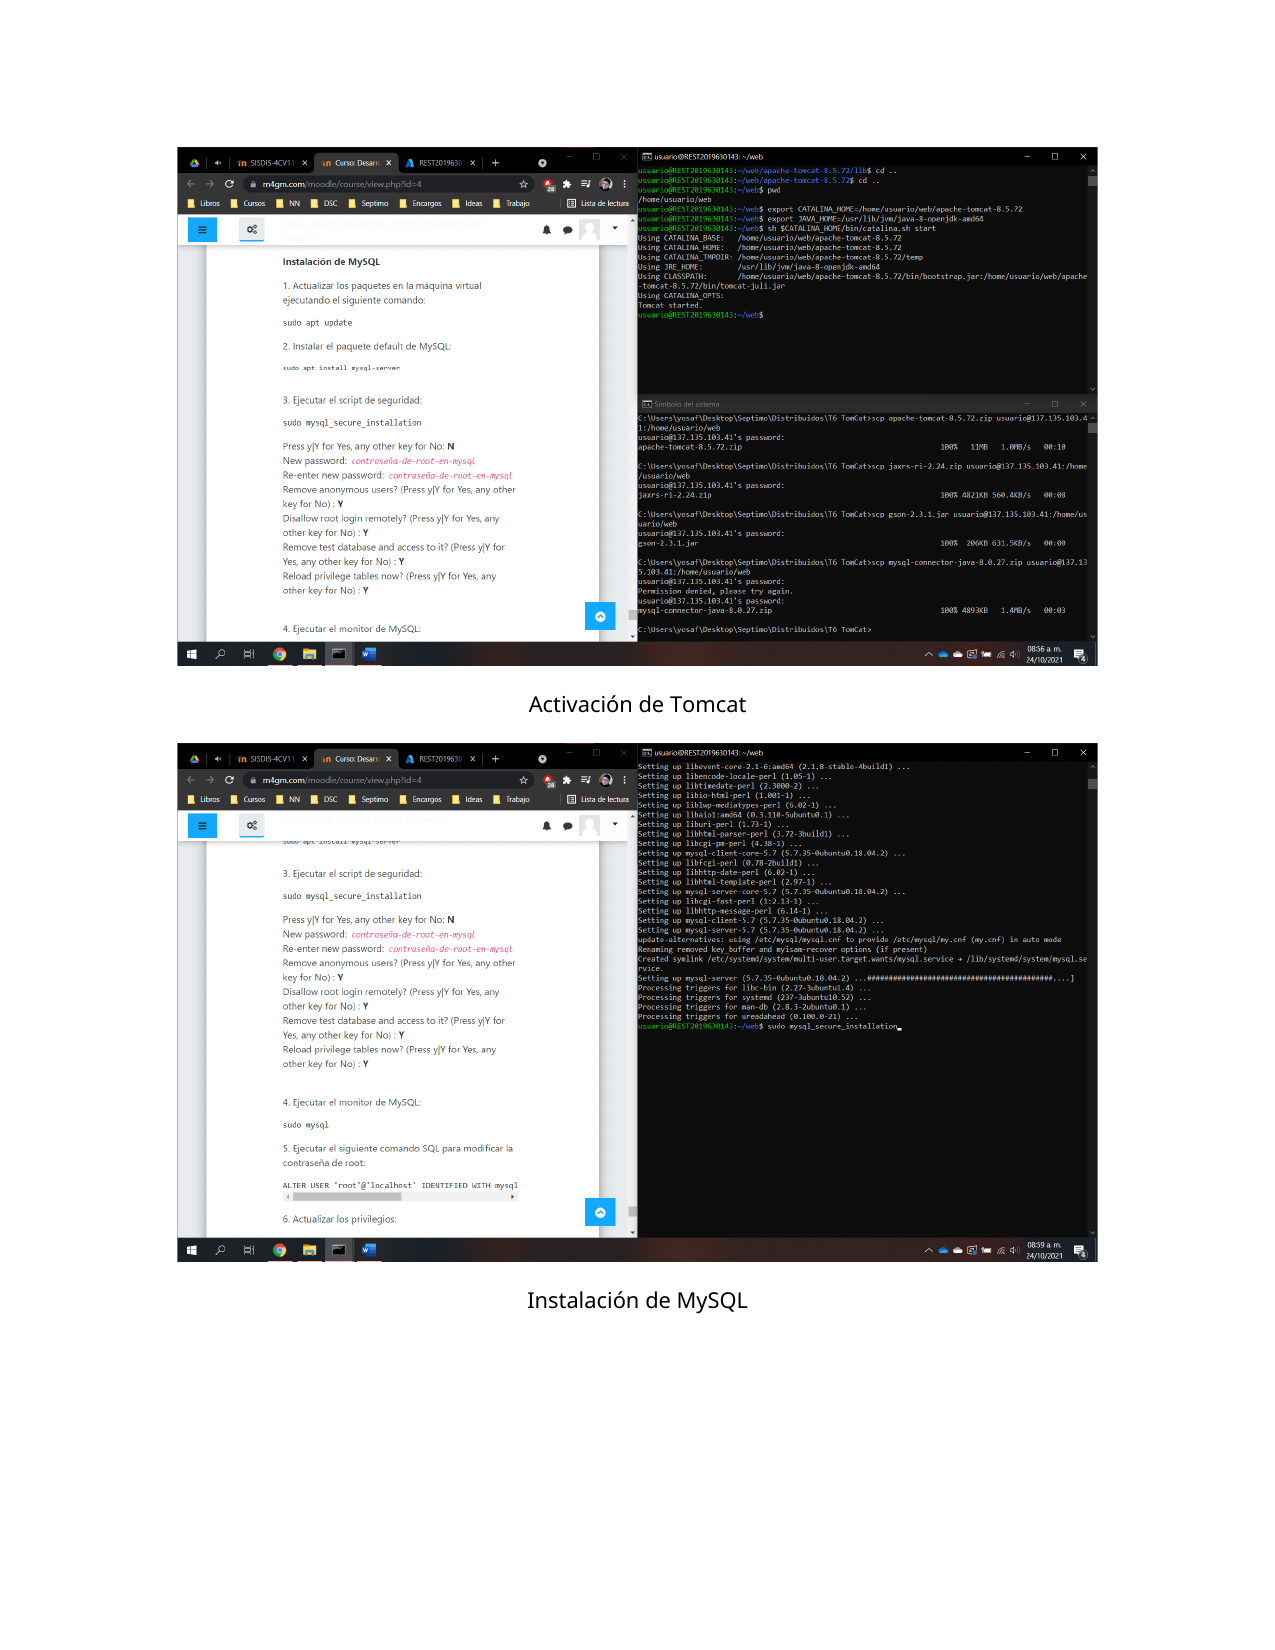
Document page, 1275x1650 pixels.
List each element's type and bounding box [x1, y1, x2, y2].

picture [177, 743, 1098, 1262]
picture [177, 147, 1098, 666]
